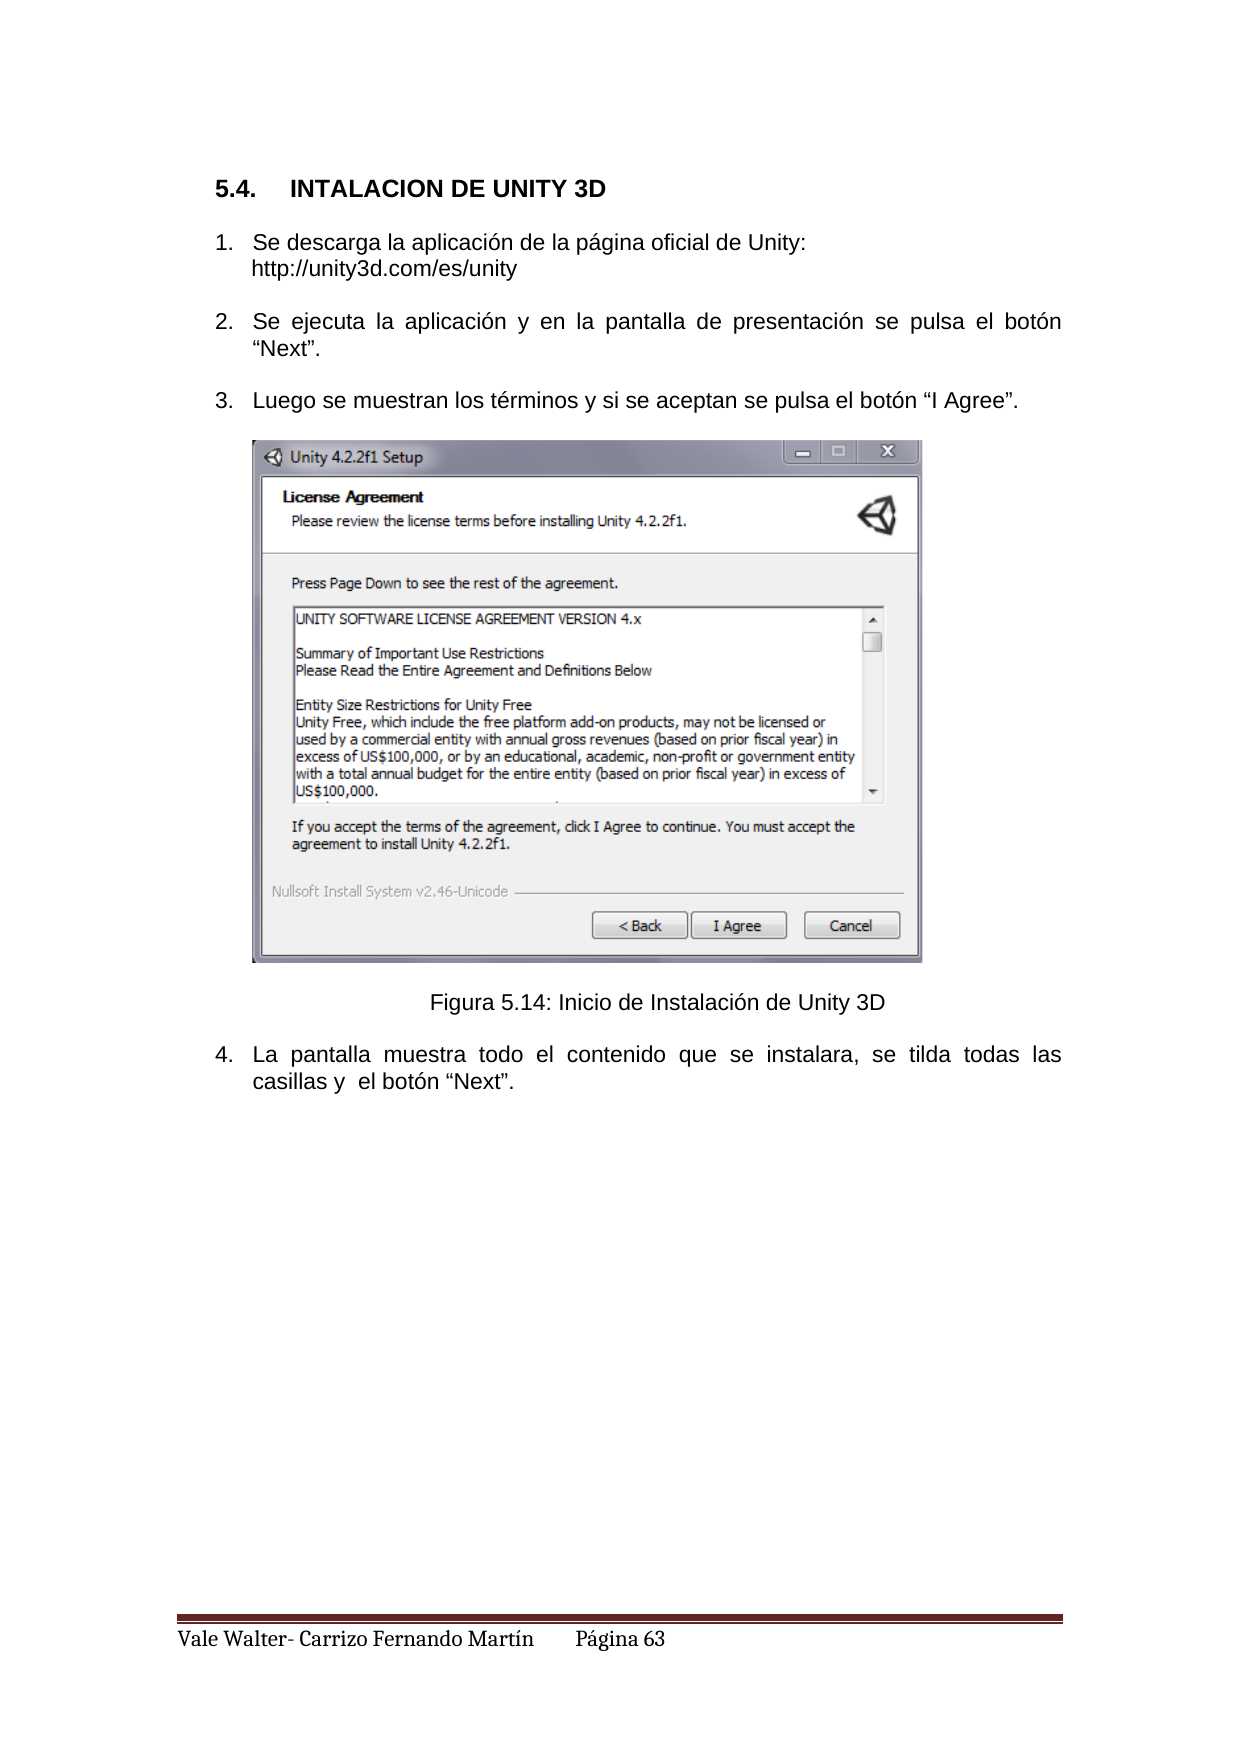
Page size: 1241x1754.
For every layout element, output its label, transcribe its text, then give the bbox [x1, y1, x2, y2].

list Luego se muestran los términos y si se aceptan se pulsa el botón “I Agree”. [215, 387, 1063, 413]
list Se ejecuta la aplicación y en la pantalla de presentación se pulsa el botón “Next”. [215, 308, 1063, 361]
list INTALACION DE UNITY 3D [215, 174, 1063, 203]
text http://unity3d.com/es/unity [251, 255, 1063, 282]
list Se descarga la aplicación de la página oficial de Unity: [215, 229, 1063, 255]
picture [252, 440, 923, 963]
text Figura 5.14: Inicio de Instalación de Unity 3D [252, 988, 1063, 1015]
list La pantalla muestra todo el contenido que se instalara, se tilda todas las casillas y el botón “Next”. [215, 1041, 1063, 1094]
